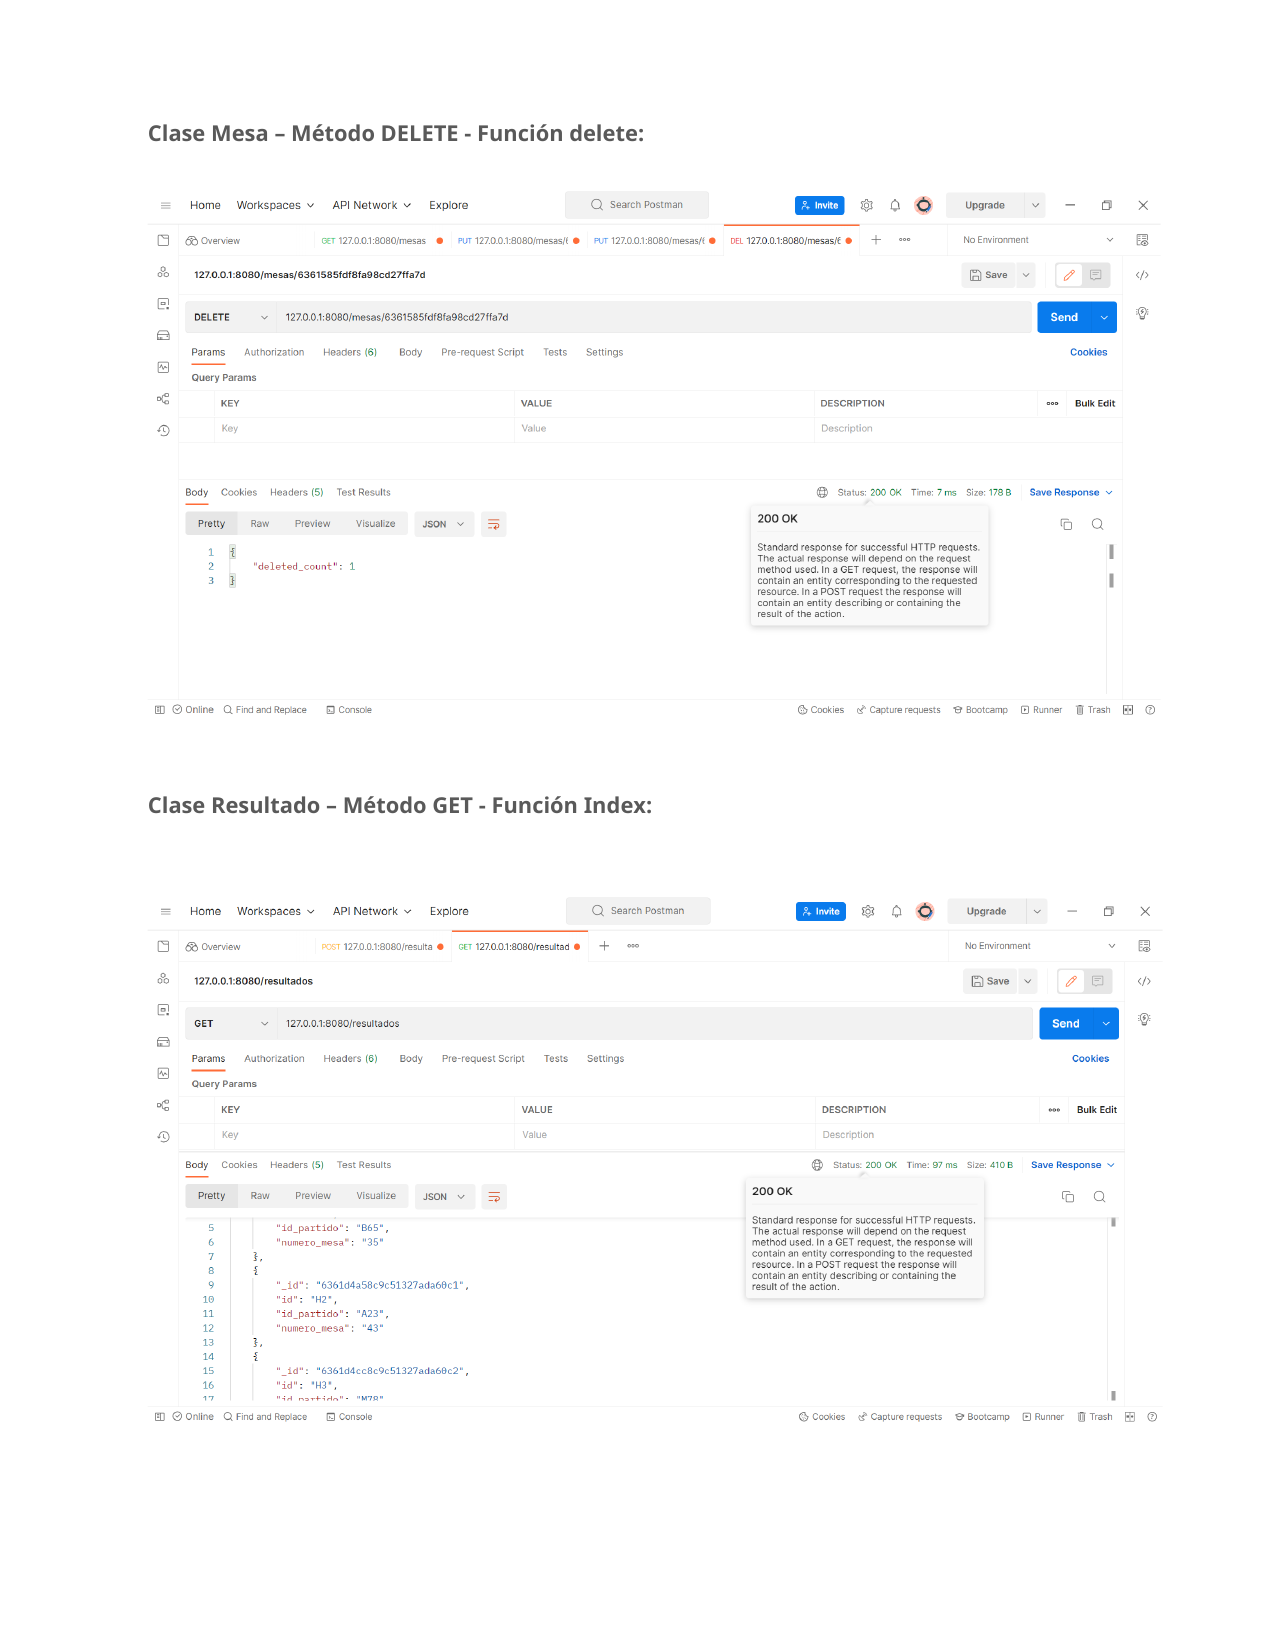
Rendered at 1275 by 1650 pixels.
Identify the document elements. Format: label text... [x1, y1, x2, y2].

text Clase Mesa – Método DELETE - Función delete: [148, 118, 1127, 148]
picture [147, 892, 1163, 1424]
picture [147, 186, 1161, 718]
text Clase Resultado – Método GET - Función Index: [148, 790, 1127, 820]
